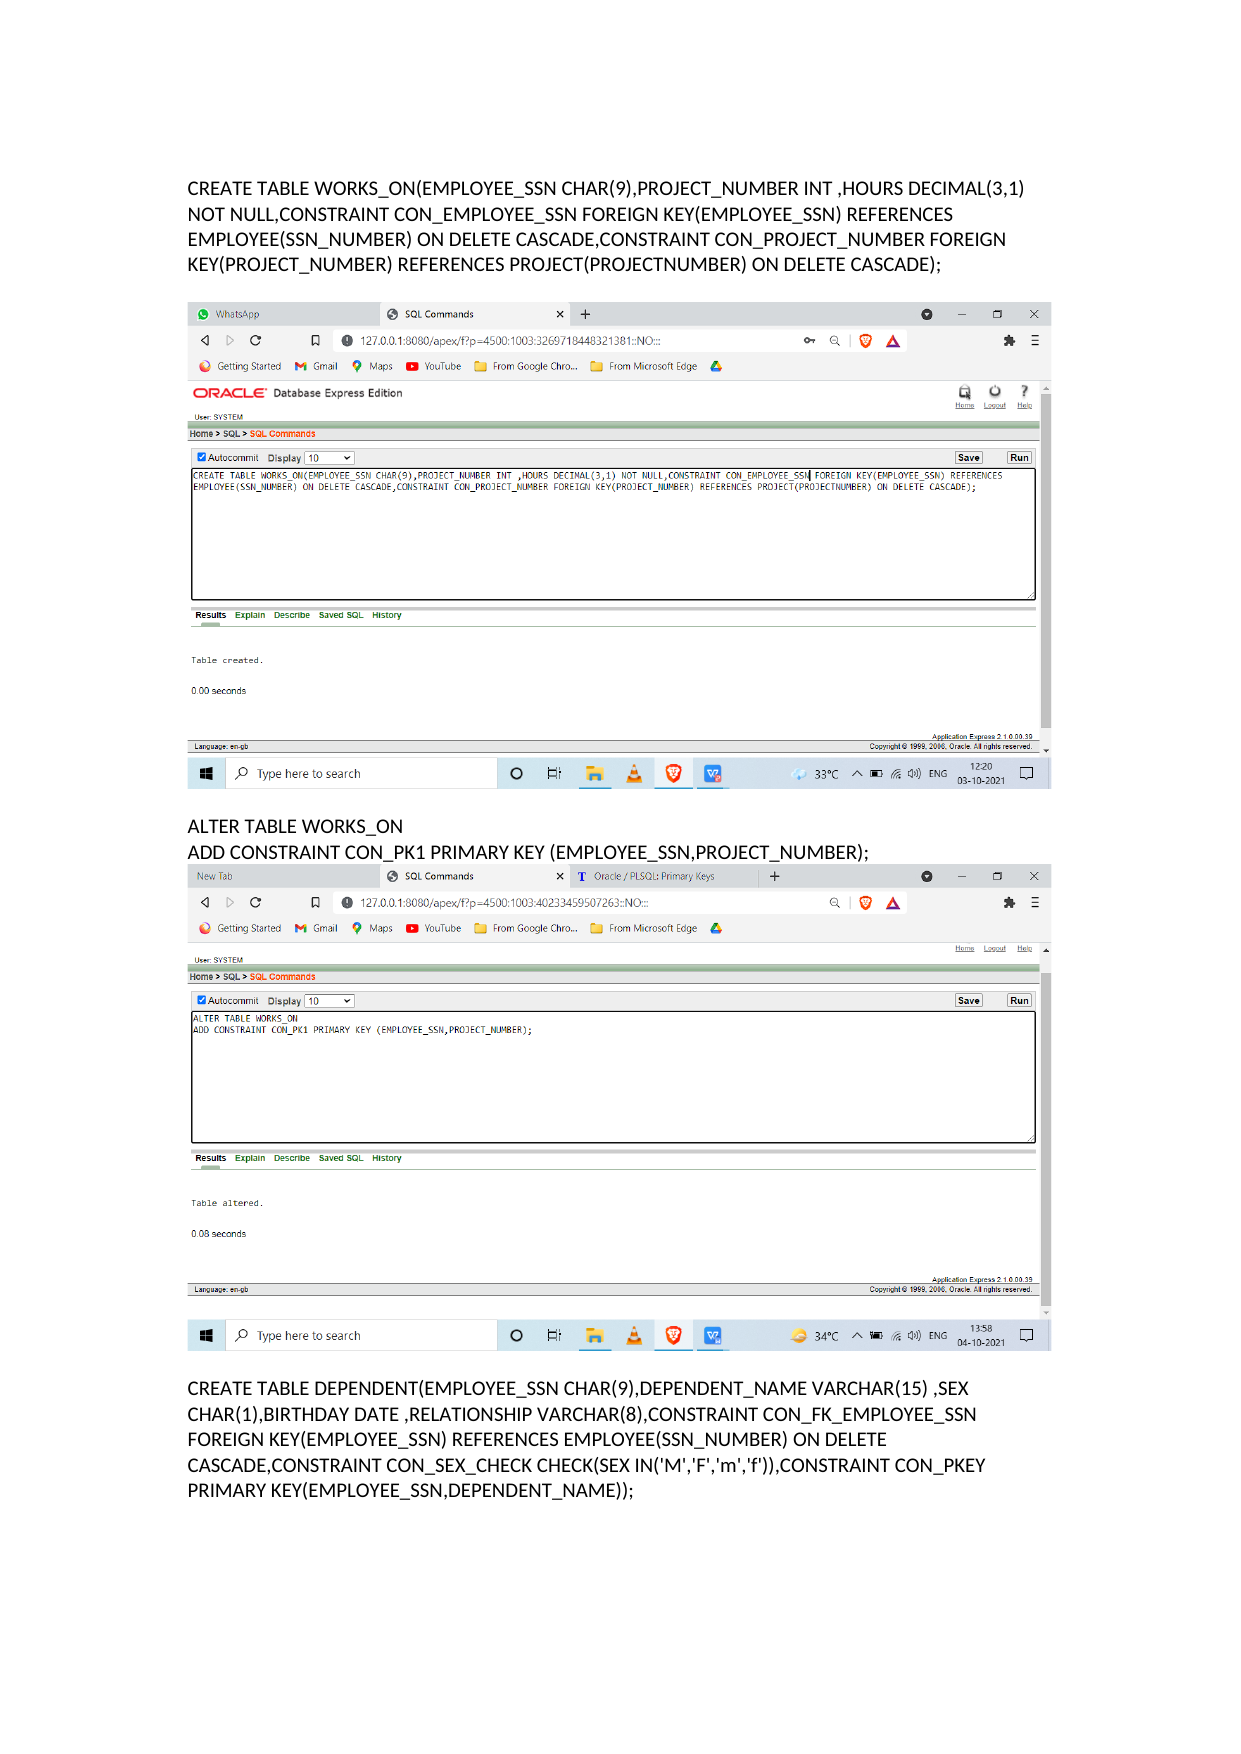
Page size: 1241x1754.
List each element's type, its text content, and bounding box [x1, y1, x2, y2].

picture [187, 302, 1052, 789]
text ADD CONSTRAINT CON_PK1 PRIMARY KEY (EMPLOYEE_SSN,PROJECT_NUMBER); [187, 839, 1053, 864]
picture [187, 864, 1052, 1351]
text CREATE TABLE WORKS_ON(EMPLOYEE_SSN CHAR(9),PROJECT_NUMBER INT ,HOURS DECIMAL(3,1) NOT NULL,CONSTRAINT CON_EMPLOYEE_SSN FOREIGN KEY(EMPLOYEE_SSN) REFERENCES EMPLOYEE(SSN_NUMBER) ON DELETE CASCADE,CONSTRAINT CON_PROJECT_NUMBER FOREIGN KEY(PROJECT_NUMBER) REFERENCES PROJECT(PROJECTNUMBER) ON DELETE CASCADE); [187, 175, 1053, 277]
text ALTER TABLE WORKS_ON [187, 814, 1053, 839]
text CREATE TABLE DEPENDENT(EMPLOYEE_SSN CHAR(9),DEPENDENT_NAME VARCHAR(15) ,SEX CHAR(1),BIRTHDAY DATE ,RELATIONSHIP VARCHAR(8),CONSTRAINT CON_FK_EMPLOYEE_SSN FOREIGN KEY(EMPLOYEE_SSN) REFERENCES EMPLOYEE(SSN_NUMBER) ON DELETE CASCADE,CONSTRAINT CON_SEX_CHECK CHECK(SEX IN('M','F','m','f')),CONSTRAINT CON_PKEY PRIMARY KEY(EMPLOYEE_SSN,DEPENDENT_NAME)); [187, 1376, 1053, 1503]
